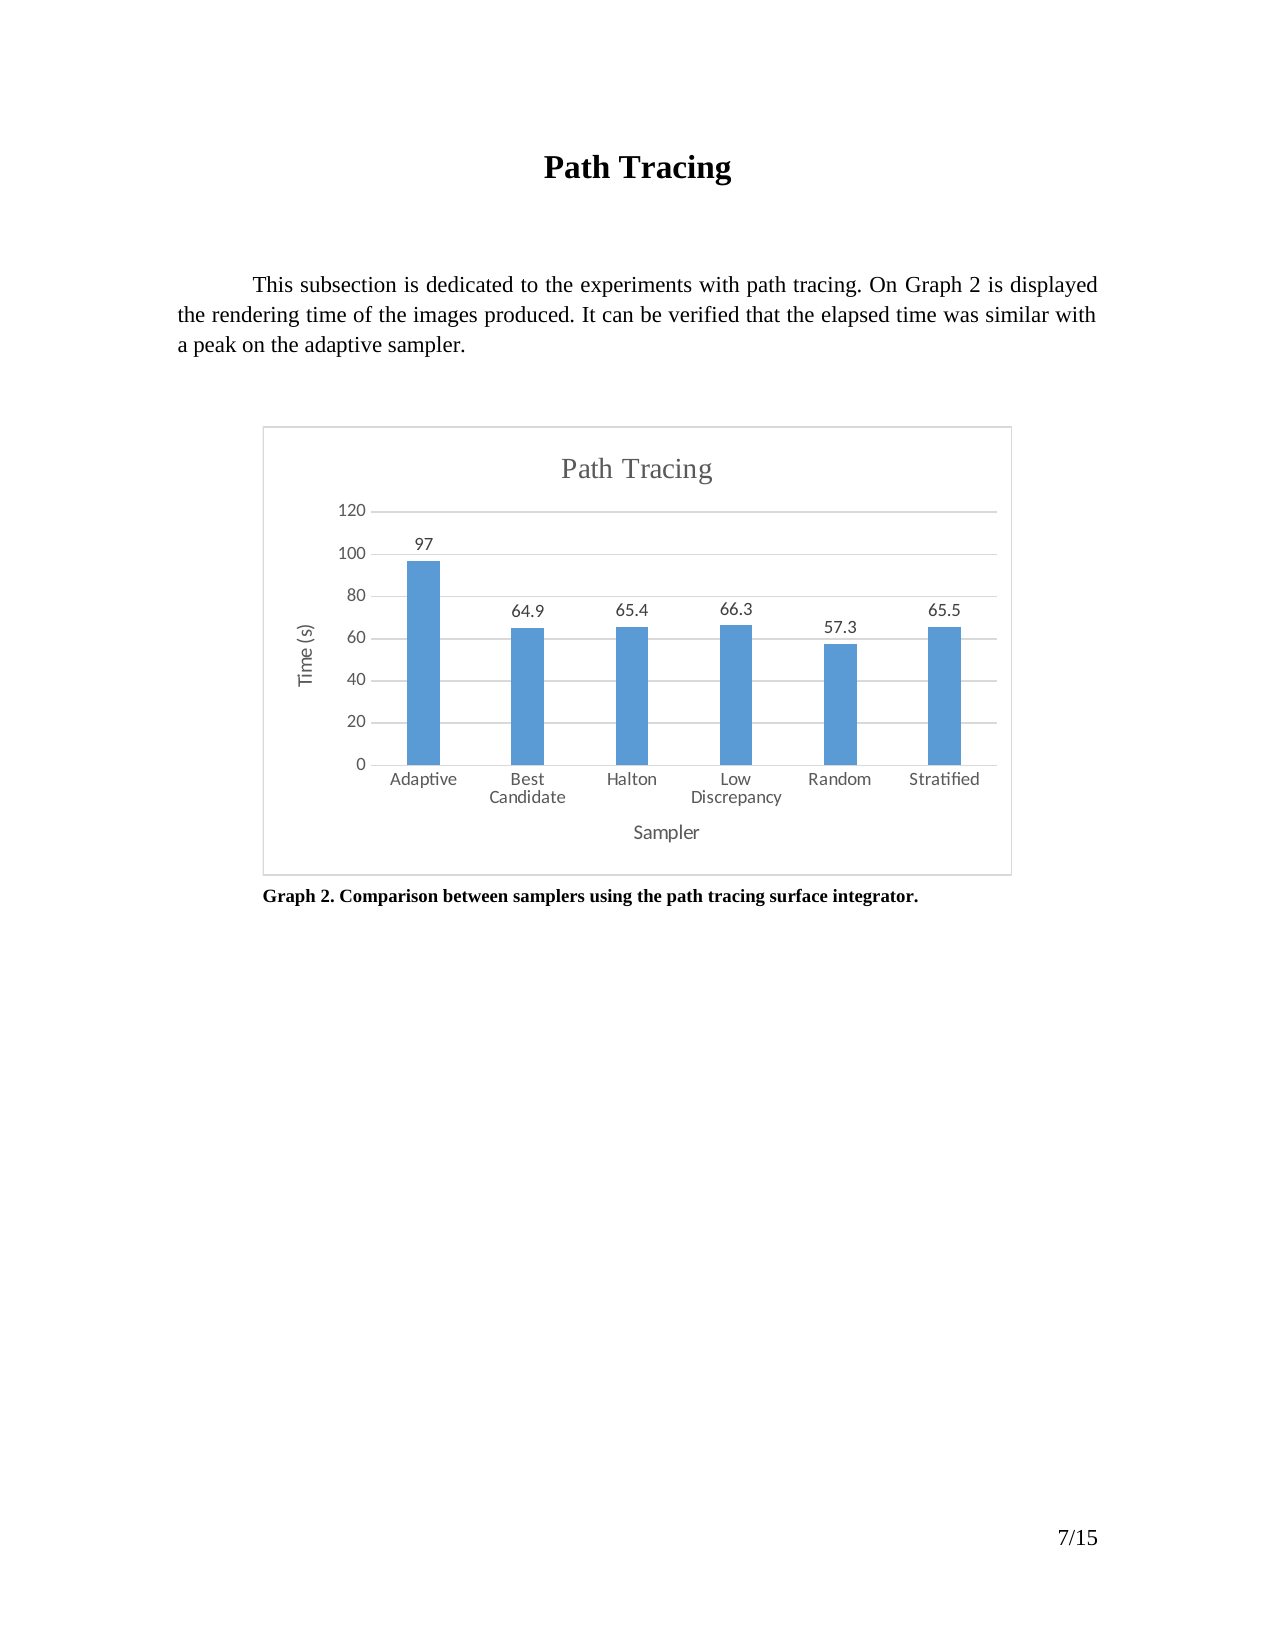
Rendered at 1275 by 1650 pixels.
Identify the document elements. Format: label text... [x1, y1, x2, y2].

text This subsection is dedicated to the experiments with path tracing. On Graph 2 is displayed the rendering time of the images produced. It can be verified that the elapsed time was similar with a peak on the adaptive sampler. [177, 271, 1098, 358]
subtitle Path Tracing [177, 148, 1098, 186]
